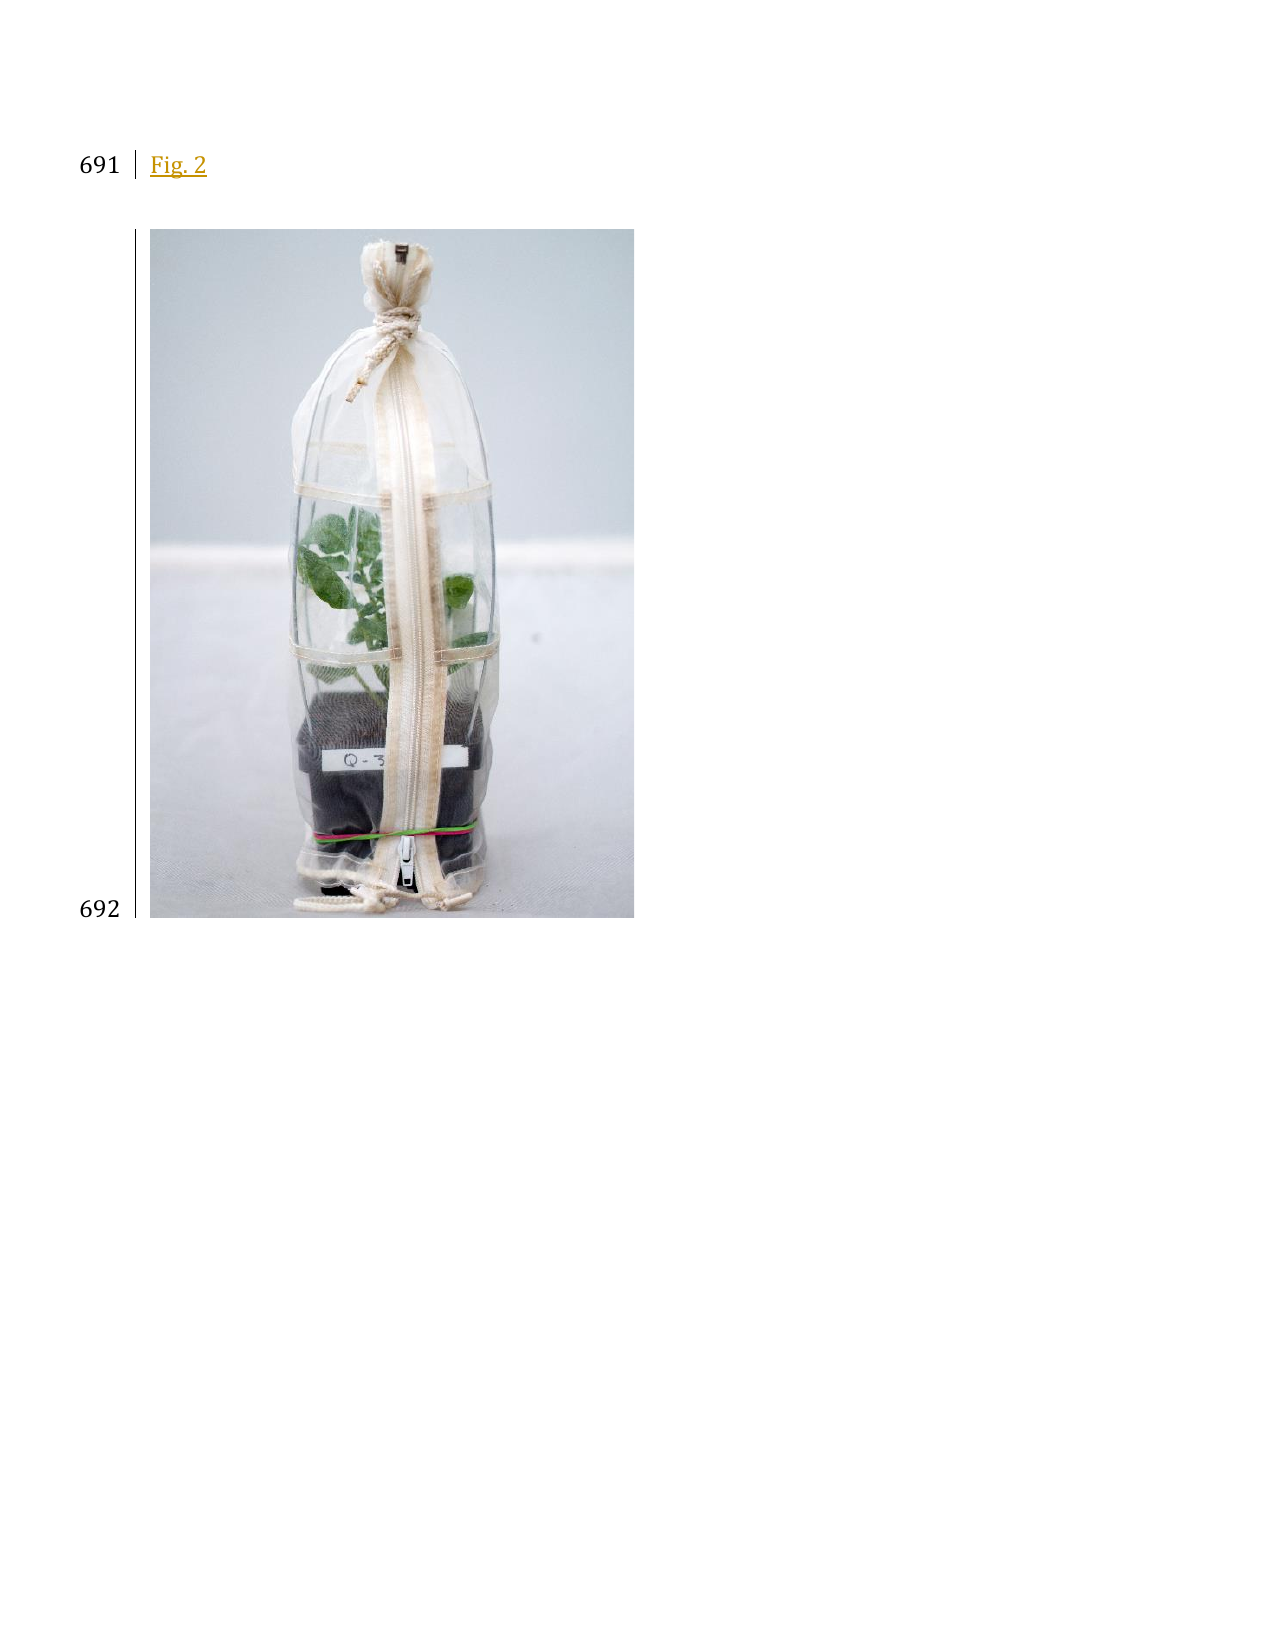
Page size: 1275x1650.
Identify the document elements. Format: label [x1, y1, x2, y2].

picture [150, 229, 635, 918]
